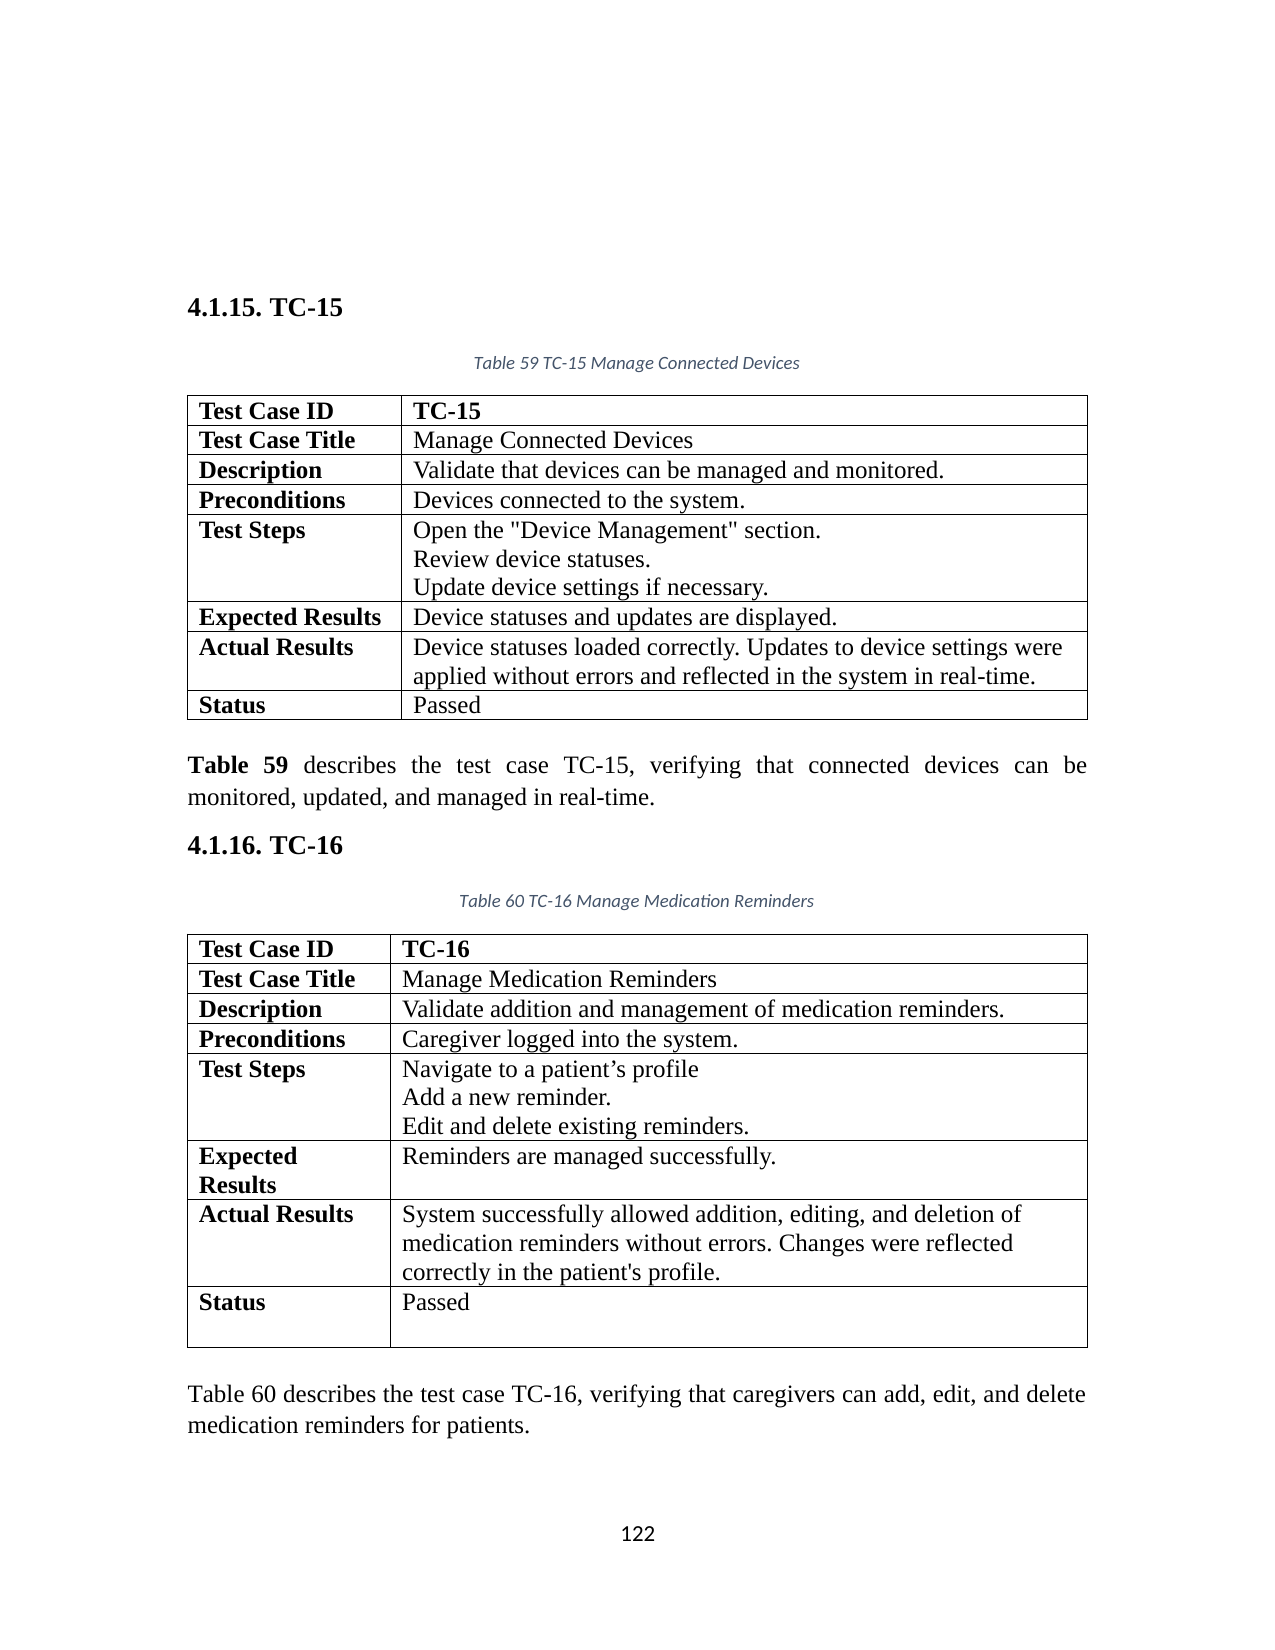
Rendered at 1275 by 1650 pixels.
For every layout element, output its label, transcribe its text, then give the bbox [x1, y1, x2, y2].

table_cell Test Case Title [188, 473, 401, 501]
table_cell Expected Results [188, 649, 401, 678]
table_cell Test Steps [188, 1101, 390, 1187]
table_cell Device statuses and updates are displayed. [402, 649, 1087, 678]
table_header TC-15 [402, 443, 1087, 471]
table_cell Preconditions [188, 532, 401, 561]
table_cell Description [188, 1041, 390, 1070]
table_cell Manage Medication Reminders [391, 1011, 1087, 1040]
table_cell Actual Results [188, 679, 401, 736]
table_header Test Case ID [188, 981, 390, 1010]
table_cell Open the "Device Management" section. Review device statuses. Update device settings if necessary. [402, 562, 1087, 648]
table_cell Manage Connected Devices [402, 473, 1087, 501]
table_cell Devices connected to the system. [402, 532, 1087, 561]
table_cell Navigate to a patient’s profile Add a new reminder. Edit and delete existing reminders. [391, 1101, 1087, 1187]
table_cell Preconditions [188, 1071, 390, 1099]
table_cell Test Case Title [188, 1011, 390, 1040]
table_cell Passed [391, 1334, 1087, 1394]
table_header Test Case ID [188, 443, 401, 471]
table_cell Status [188, 738, 401, 766]
table_header TC-16 [391, 981, 1087, 1010]
table_cell Caregiver logged into the system. [391, 1071, 1087, 1099]
table_cell System successfully allowed addition, editing, and deletion of medication reminders without errors. Changes were reflected correctly in the patient's profile. [391, 1246, 1087, 1333]
table_cell Description [188, 502, 401, 531]
table_cell Actual Results [188, 1246, 390, 1333]
table_cell Test Steps [188, 562, 401, 648]
table_cell Reminders are managed successfully. [391, 1188, 1087, 1245]
text Table 59 TC-15 Manage Connected Devices [187, 398, 1087, 421]
subtitle TC-15 [187, 337, 1087, 369]
table_cell Status [188, 1334, 390, 1394]
table_cell Validate that devices can be managed and monitored. [402, 502, 1087, 531]
subtitle TC-16 [187, 876, 1087, 907]
table_cell Passed [402, 738, 1087, 766]
table_cell Device statuses loaded correctly. Updates to device settings were applied without errors and reflected in the system in real-time. [402, 679, 1087, 736]
text Table 60 TC-16 Manage Medication Reminders [187, 937, 1087, 959]
text Table 59 describes the test case TC-15, verifying that connected devices can be monitored, updated, and managed in real-time. [187, 767, 1087, 857]
text Table 60 describes the test case TC-16, verifying that caregivers can add, edit, and delete medication reminders for patients. [187, 1395, 1087, 1486]
table_cell Validate addition and management of medication reminders. [391, 1041, 1087, 1070]
table_cell Expected Results [188, 1188, 390, 1245]
